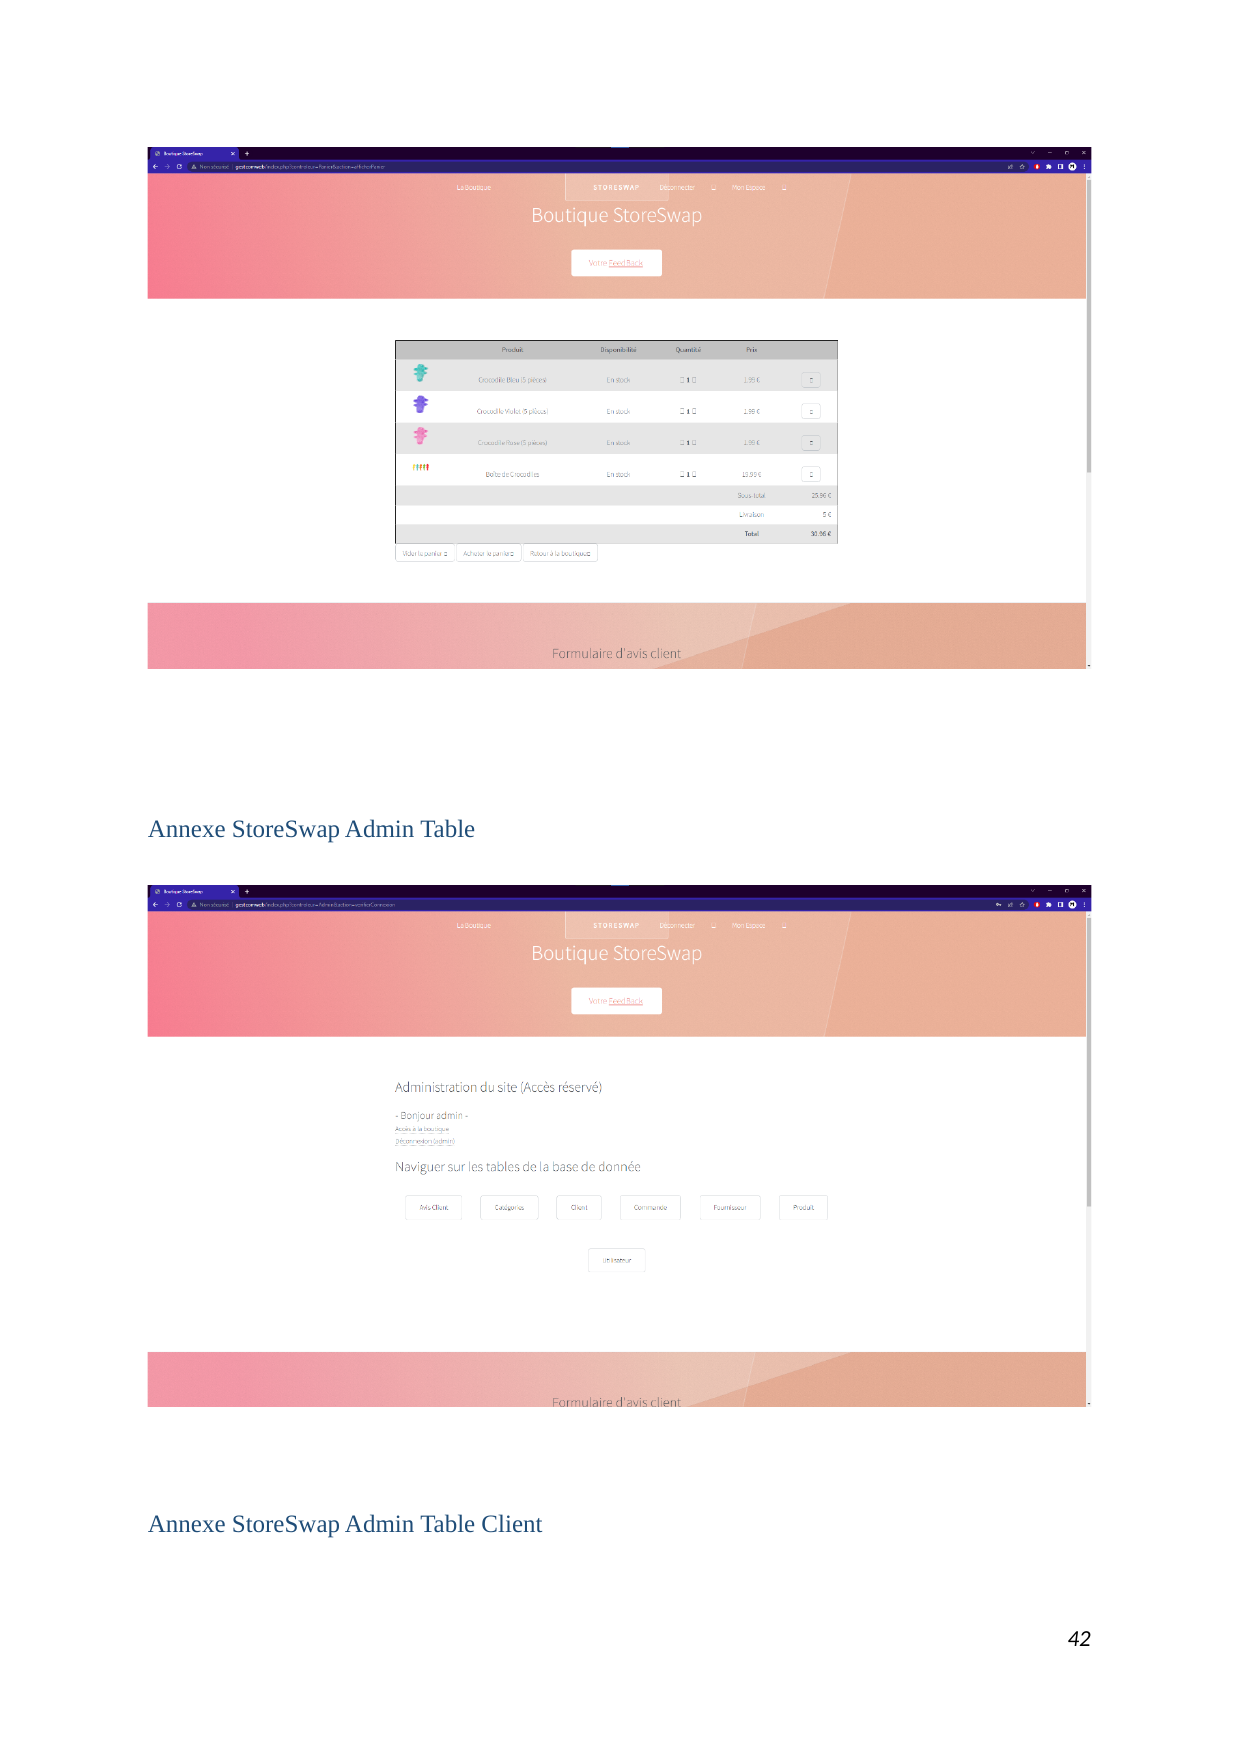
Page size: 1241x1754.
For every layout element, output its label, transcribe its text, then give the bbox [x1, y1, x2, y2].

subtitle Annexe StoreSwap Admin Table Client [148, 1509, 1093, 1538]
picture [147, 885, 1092, 1407]
subtitle Annexe StoreSwap Admin Table [148, 814, 1093, 843]
picture [147, 147, 1092, 669]
